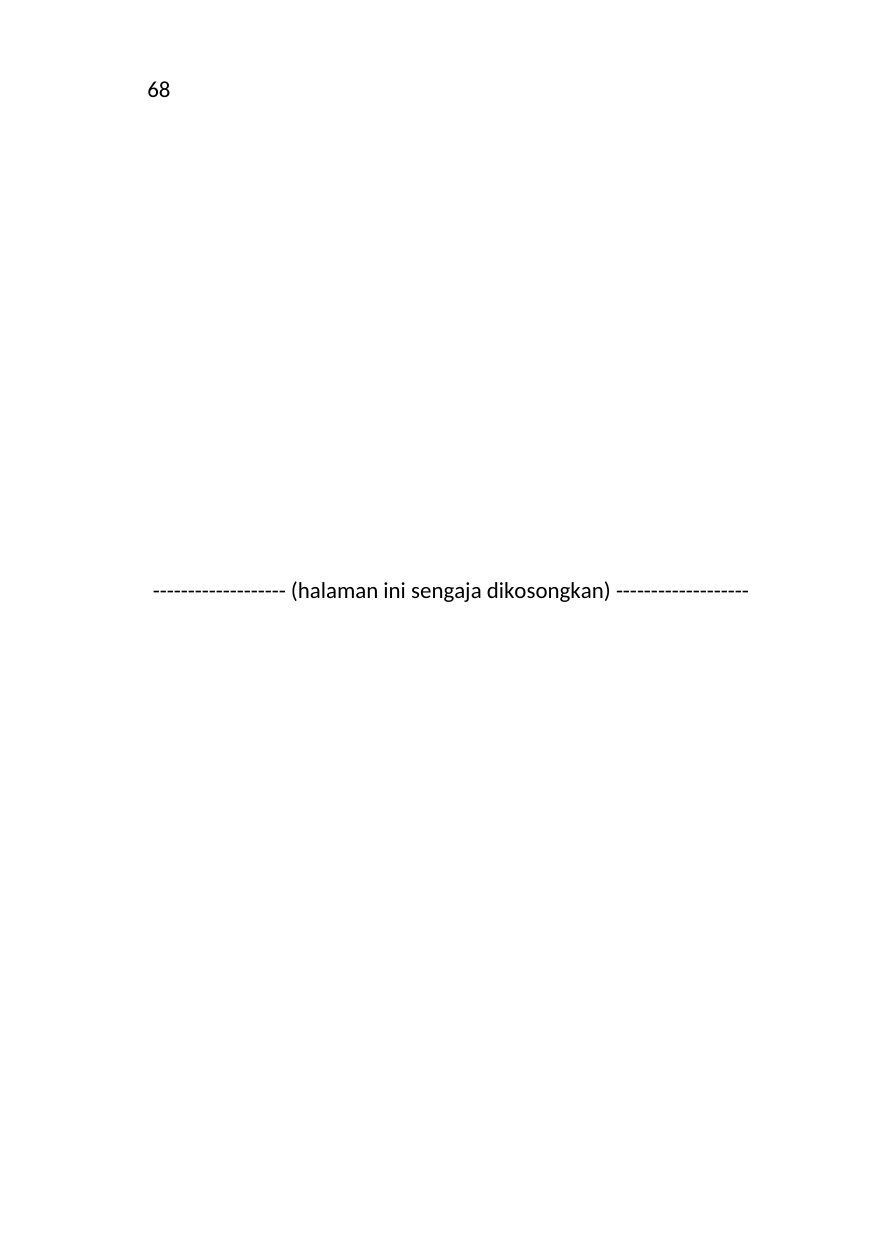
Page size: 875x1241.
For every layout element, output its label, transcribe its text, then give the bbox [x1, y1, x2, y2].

text ------------------- (halaman ini sengaja dikosongkan) ------------------- [147, 576, 756, 604]
